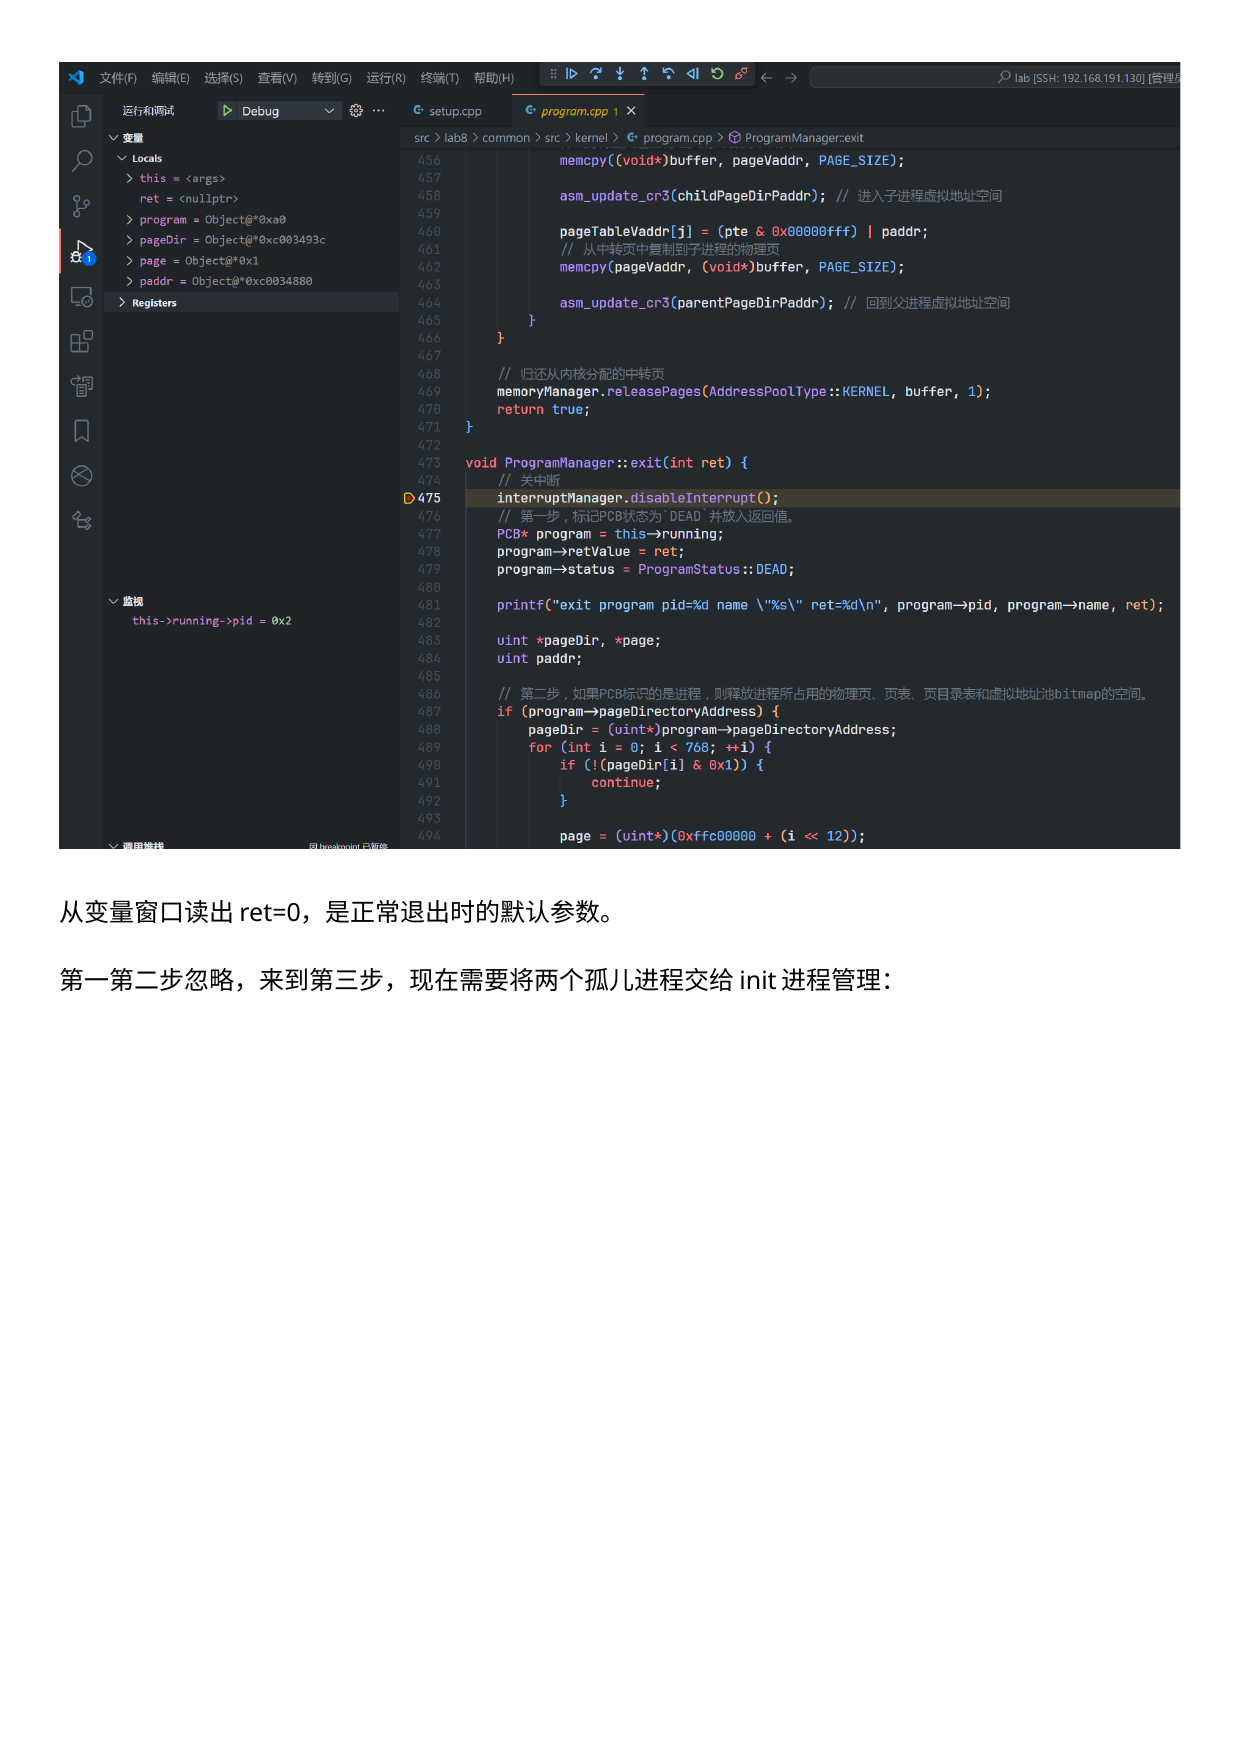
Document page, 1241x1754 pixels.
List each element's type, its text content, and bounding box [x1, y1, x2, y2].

text 第一第二步忽略，来到第三步，现在需要将两个孤儿进程交给init进程管理： [59, 945, 1181, 1013]
picture [59, 62, 1181, 849]
text 从变量窗口读出ret=0，是正常退出时的默认参数。 [59, 877, 1181, 945]
